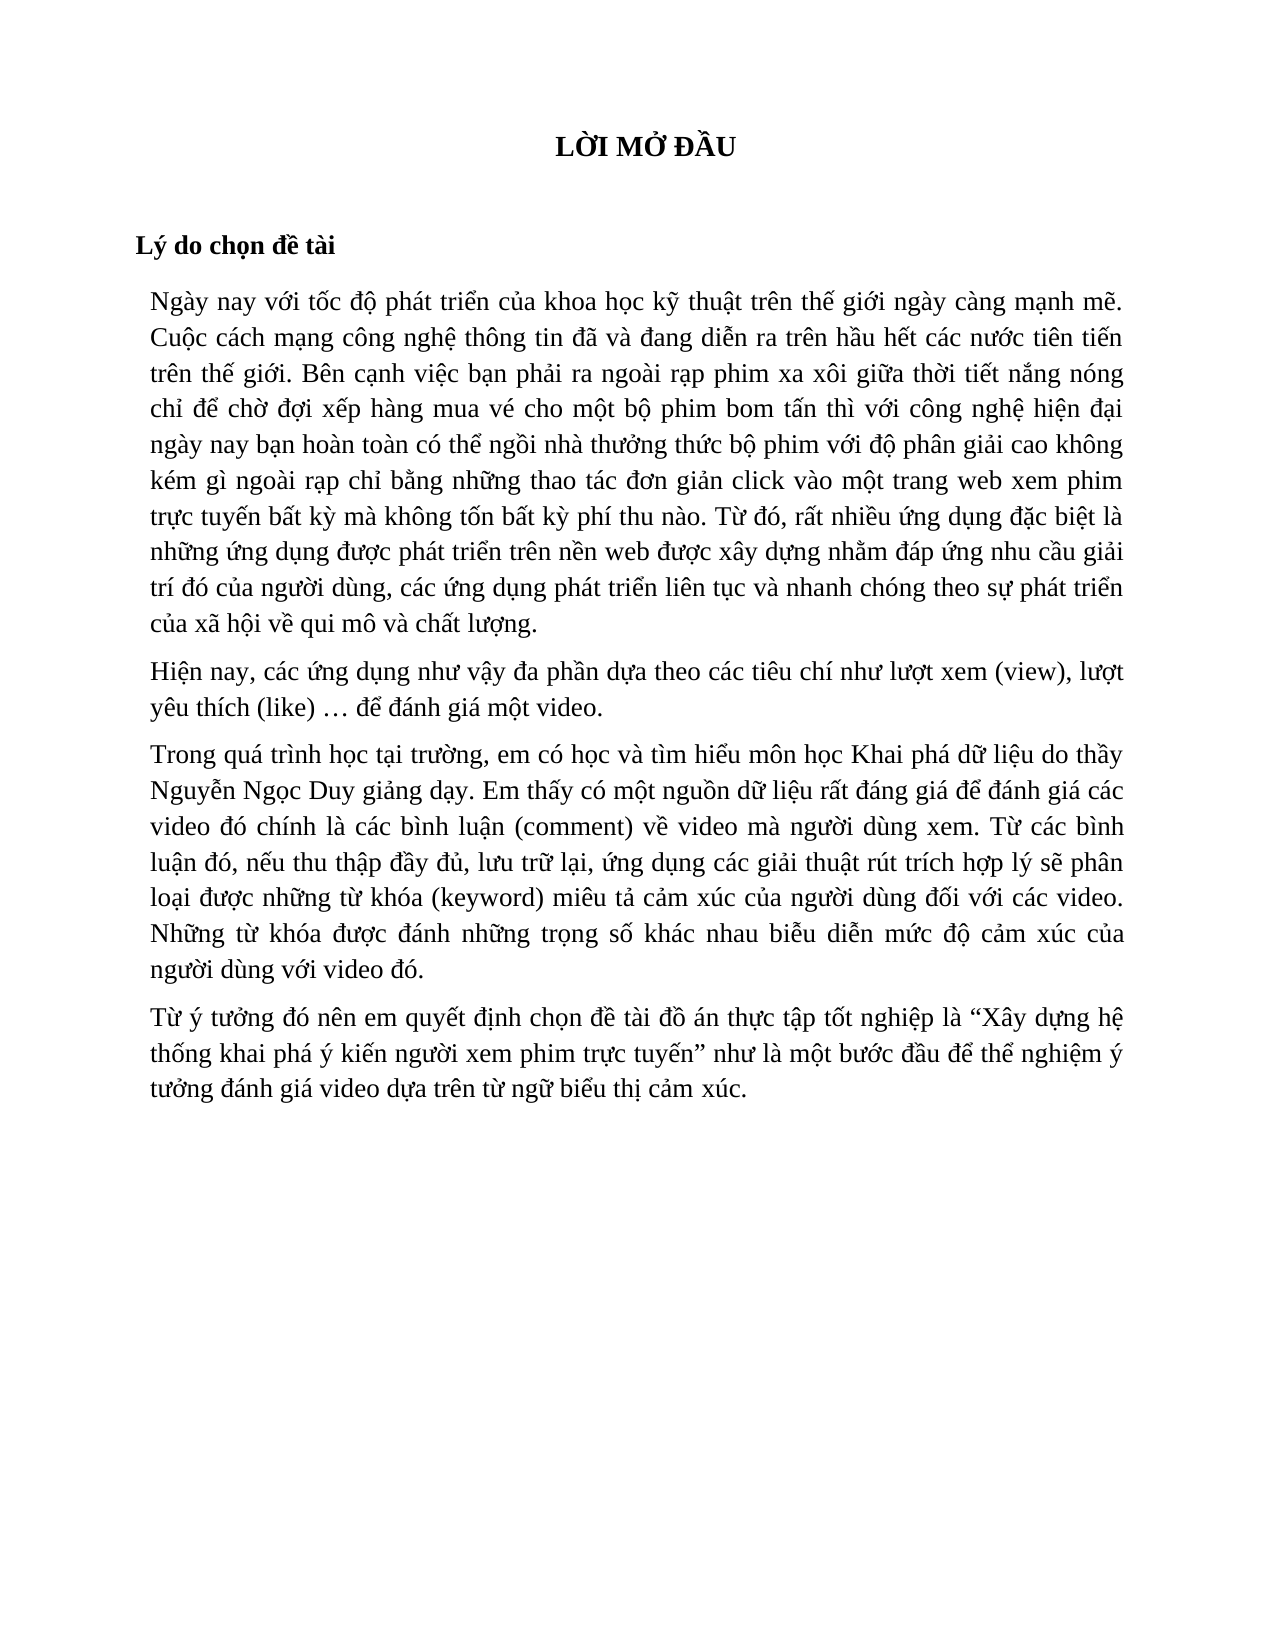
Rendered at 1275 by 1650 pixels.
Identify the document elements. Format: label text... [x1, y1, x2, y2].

text Lý do chọn đề tài [135, 229, 1156, 261]
text Hiện nay, các ứng dụng như vậy đa phần dựa theo các tiêu chí như lượt xem (view), lượt yêu thích (like) … để đánh giá một video. [150, 655, 1125, 722]
text Trong quá trình học tại trường, em có học và tìm hiểu môn học Khai phá dữ liệu do thầy Nguyễn Ngọc Duy giảng dạy. Em thấy có một nguồn dữ liệu rất đáng giá để đánh giá các video đó chính là các bình luận (comment) về video mà người dùng xem. Từ các bình luận đó, nếu thu thập đầy đủ, lưu trữ lại, ứng dụng các giải thuật rút trích hợp lý sẽ phân loại được những từ khóa (keyword) miêu tả cảm xúc của người dùng đối với các video. Những từ khóa được đánh những trọng số khác nhau biễu diễn mức độ cảm xúc của người dùng với video đó. [150, 738, 1126, 984]
text Từ ý tưởng đó nên em quyết định chọn đề tài đồ án thực tập tốt nghiệp là “Xây dựng hệ thống khai phá ý kiến người xem phim trực tuyến” như là một bước đầu để thể nghiệm ý tưởng đánh giá video dựa trên từ ngữ biểu thị cảm xúc. [150, 1001, 1125, 1104]
text Ngày nay với tốc độ phát triển của khoa học kỹ thuật trên thế giới ngày càng mạnh mẽ. Cuộc cách mạng công nghệ thông tin đã và đang diễn ra trên hầu hết các nước tiên tiến trên thế giới. Bên cạnh việc bạn phải ra ngoài rạp phim xa xôi giữa thời tiết nắng nóng chỉ để chờ đợi xếp hàng mua vé cho một bộ phim bom tấn thì với công nghệ hiện đại ngày nay bạn hoàn toàn có thể ngồi nhà thưởng thức bộ phim với độ phân giải cao không kém gì ngoài rạp chỉ bằng những thao tác đơn giản click vào một trang web xem phim trực tuyến bất kỳ mà không tốn bất kỳ phí thu nào. Từ đó, rất nhiều ứng dụng đặc biệt là những ứng dụng được phát triển trên nền web được xây dựng nhằm đáp ứng nhu cầu giải trí đó của người dùng, các ứng dụng phát triển liên tục và nhanh chóng theo sự phát triển của xã hội về qui mô và chất lượng. [150, 285, 1125, 638]
text LỜI MỞ ĐẦU [135, 129, 1156, 162]
